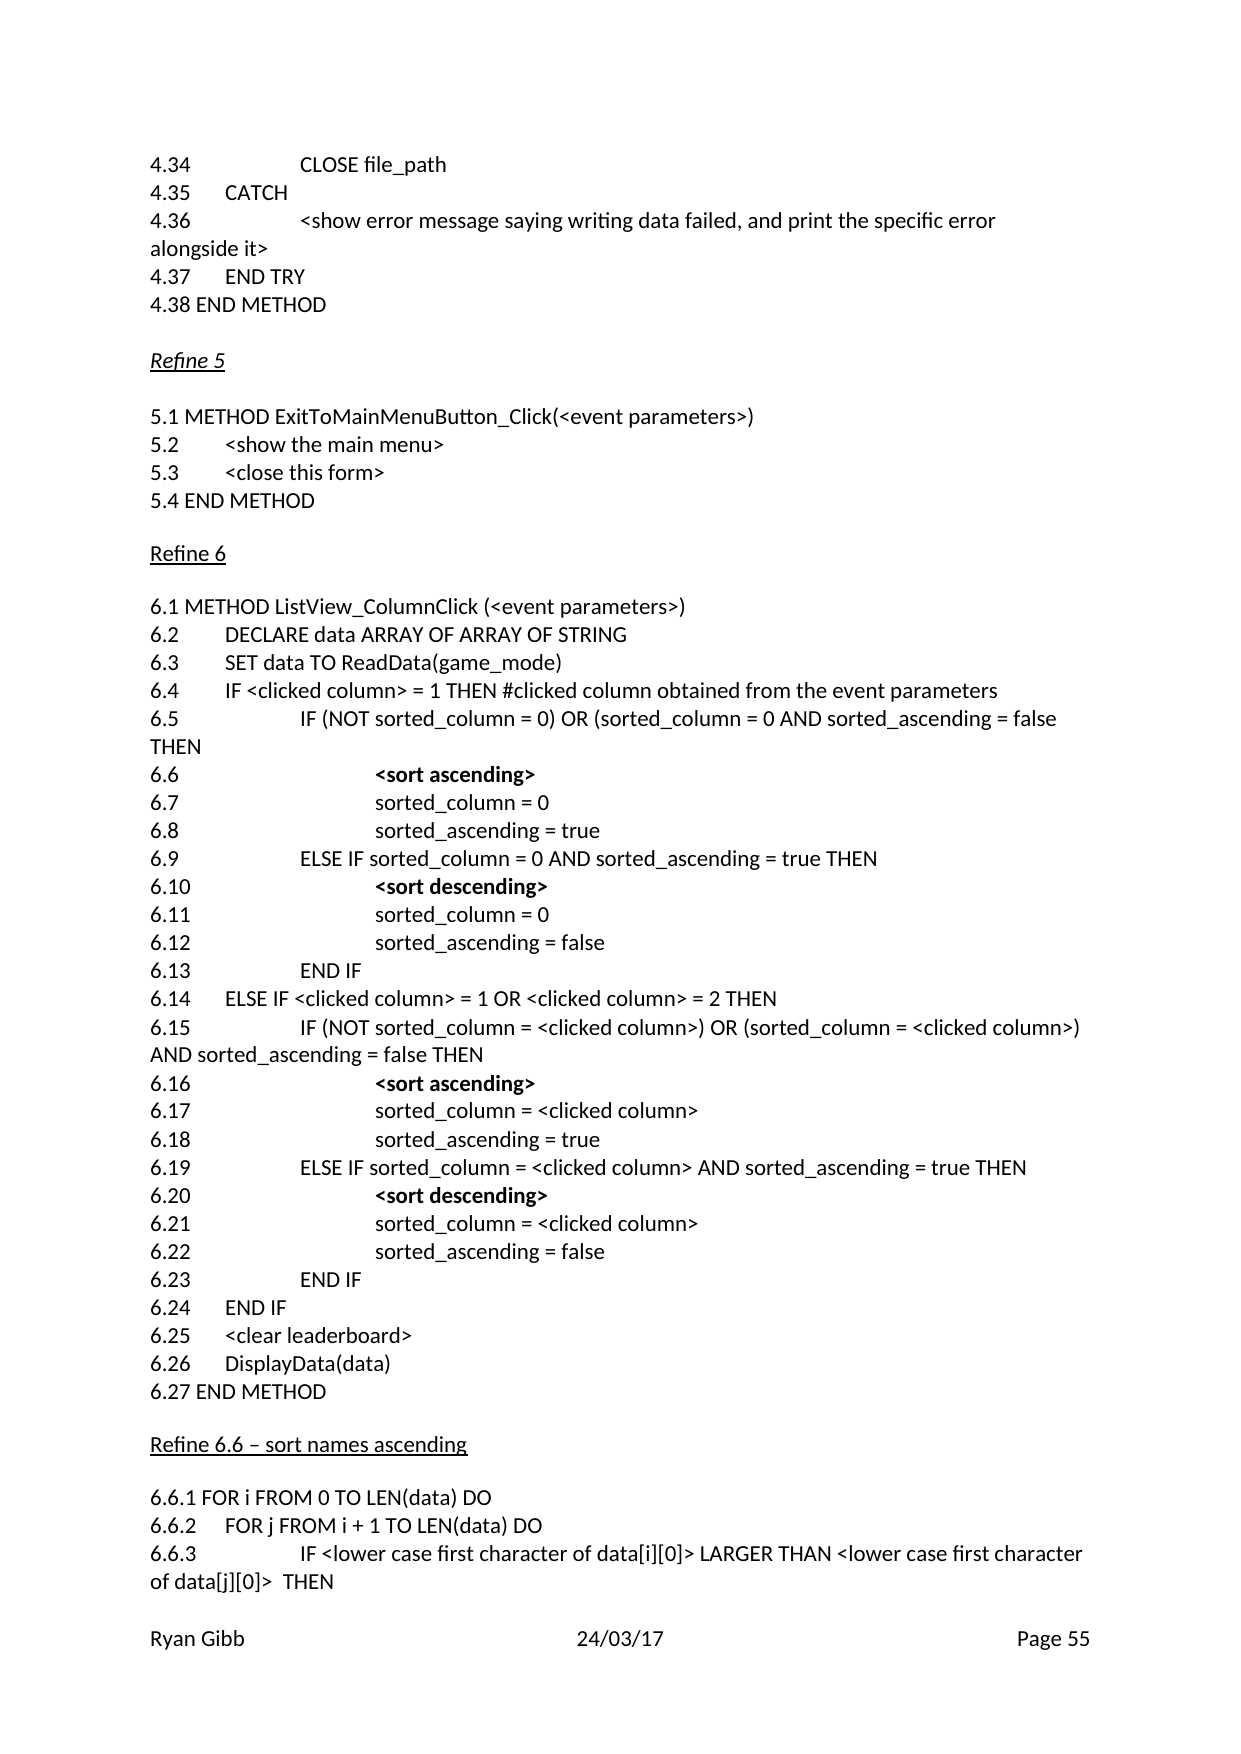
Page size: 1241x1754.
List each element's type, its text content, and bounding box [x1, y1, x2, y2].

text 6.12 sorted_ascending = false [150, 928, 1090, 957]
text 6.18 sorted_ascending = true [150, 1125, 1090, 1153]
text 6.6.2 FOR j FROM i + 1 TO LEN(data) DO [150, 1511, 1090, 1539]
text 6.21 sorted_column = <clicked column> [150, 1209, 1090, 1237]
text 5.1 METHOD ExitToMainMenuButton_Click(<event parameters>) [150, 402, 1090, 430]
text 6.6.3 IF <lower case first character of data[i][0]> LARGER THAN <lower case first character of data[j][0]> THEN [150, 1539, 1090, 1595]
text 6.3 SET data TO ReadData(game_mode) [150, 648, 1090, 676]
text 6.10 <sort descending> [150, 872, 1090, 901]
text 6.15 IF (NOT sorted_column = <clicked column>) OR (sorted_column = <clicked column>) AND sorted_ascending = false THEN [150, 1013, 1090, 1069]
text 6.20 <sort descending> [150, 1181, 1090, 1209]
text 4.36 <show error message saying writing data failed, and print the specific error alongside it> [150, 206, 1090, 262]
text 5.4 END METHOD [150, 486, 1090, 514]
text 4.37 END TRY [150, 262, 1090, 290]
text 6.19 ELSE IF sorted_column = <clicked column> AND sorted_ascending = true THEN [150, 1153, 1090, 1181]
text 6.14 ELSE IF <clicked column> = 1 OR <clicked column> = 2 THEN [150, 984, 1090, 1013]
text 6.6.1 FOR i FROM 0 TO LEN(data) DO [150, 1483, 1090, 1511]
text 4.35 CATCH [150, 178, 1090, 206]
text 6.2 DECLARE data ARRAY OF ARRAY OF STRING [150, 620, 1090, 648]
text Refine 6 [150, 539, 1090, 567]
text 6.22 sorted_ascending = false [150, 1237, 1090, 1265]
text 6.26 DisplayData(data) [150, 1349, 1090, 1377]
text 6.1 METHOD ListView_ColumnClick (<event parameters>) [150, 592, 1090, 620]
text 6.16 <sort ascending> [150, 1069, 1090, 1097]
text 6.4 IF <clicked column> = 1 THEN #clicked column obtained from the event parameters [150, 676, 1090, 704]
text 6.9 ELSE IF sorted_column = 0 AND sorted_ascending = true THEN [150, 844, 1090, 872]
text 4.38 END METHOD [150, 290, 1090, 318]
text 4.34 CLOSE file_path [150, 150, 1090, 178]
text 5.3 <close this form> [150, 458, 1090, 486]
text 6.25 <clear leaderboard> [150, 1321, 1090, 1349]
text 6.6 <sort ascending> [150, 760, 1090, 788]
text 6.8 sorted_ascending = true [150, 816, 1090, 844]
text 6.7 sorted_column = 0 [150, 788, 1090, 816]
text Refine 6.6 – sort names ascending [150, 1430, 1090, 1458]
text 6.17 sorted_column = <clicked column> [150, 1097, 1090, 1125]
text 6.27 END METHOD [150, 1377, 1090, 1405]
text 6.23 END IF [150, 1265, 1090, 1293]
text 6.11 sorted_column = 0 [150, 901, 1090, 928]
text Refine 5 [150, 346, 1090, 374]
text 6.13 END IF [150, 957, 1090, 984]
text 5.2 <show the main menu> [150, 430, 1090, 458]
text 6.5 IF (NOT sorted_column = 0) OR (sorted_column = 0 AND sorted_ascending = false THEN [150, 704, 1090, 760]
text 6.24 END IF [150, 1293, 1090, 1321]
